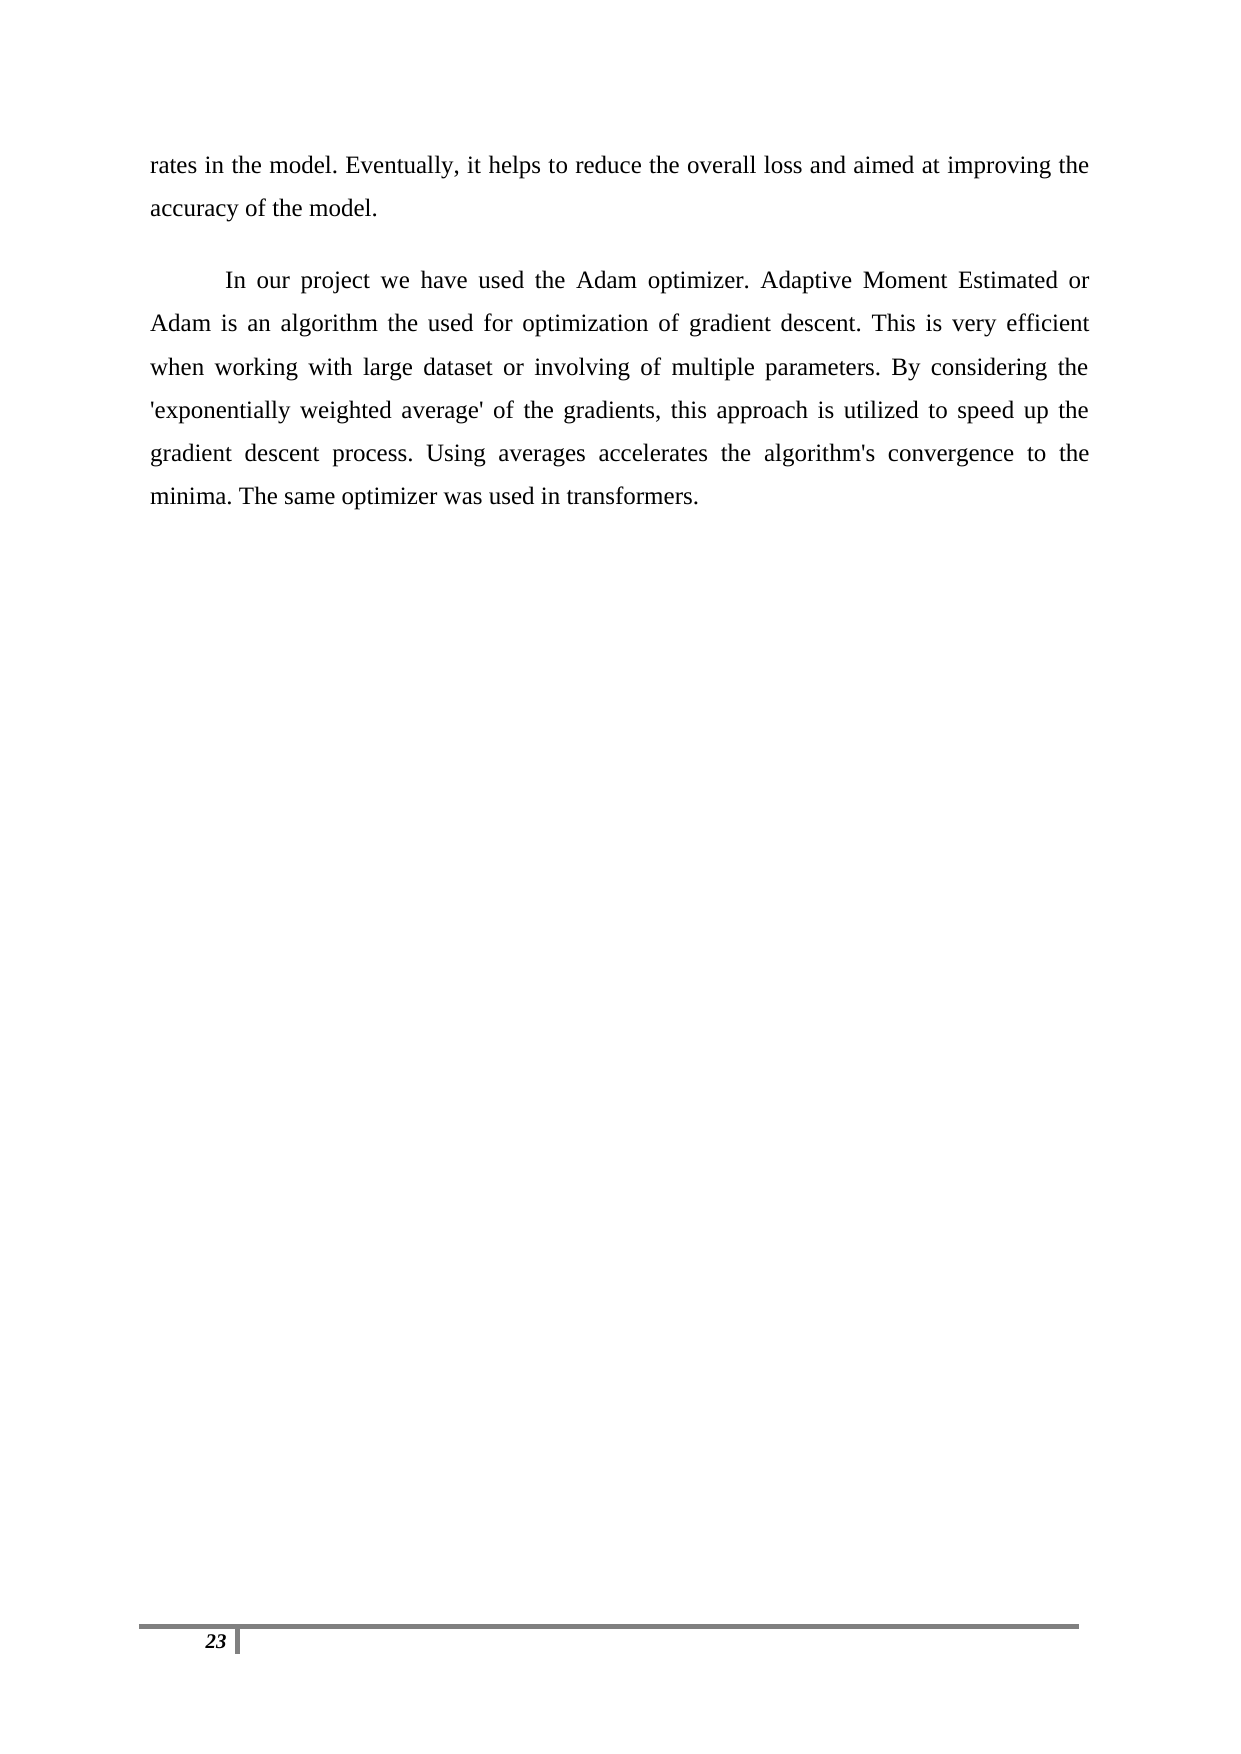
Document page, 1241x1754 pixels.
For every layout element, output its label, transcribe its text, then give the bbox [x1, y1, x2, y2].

text In our project we have used the Adam optimizer. Adaptive Moment Estimated or Adam is an algorithm the used for optimization of gradient descent. This is very efficient when working with large dataset or involving of multiple parameters. By considering the 'exponentially weighted average' of the gradients, this approach is utilized to speed up the gradient descent process. Using averages accelerates the algorithm's convergence to the minima. The same optimizer was used in transformers. [150, 265, 1090, 510]
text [150, 150, 1090, 222]
